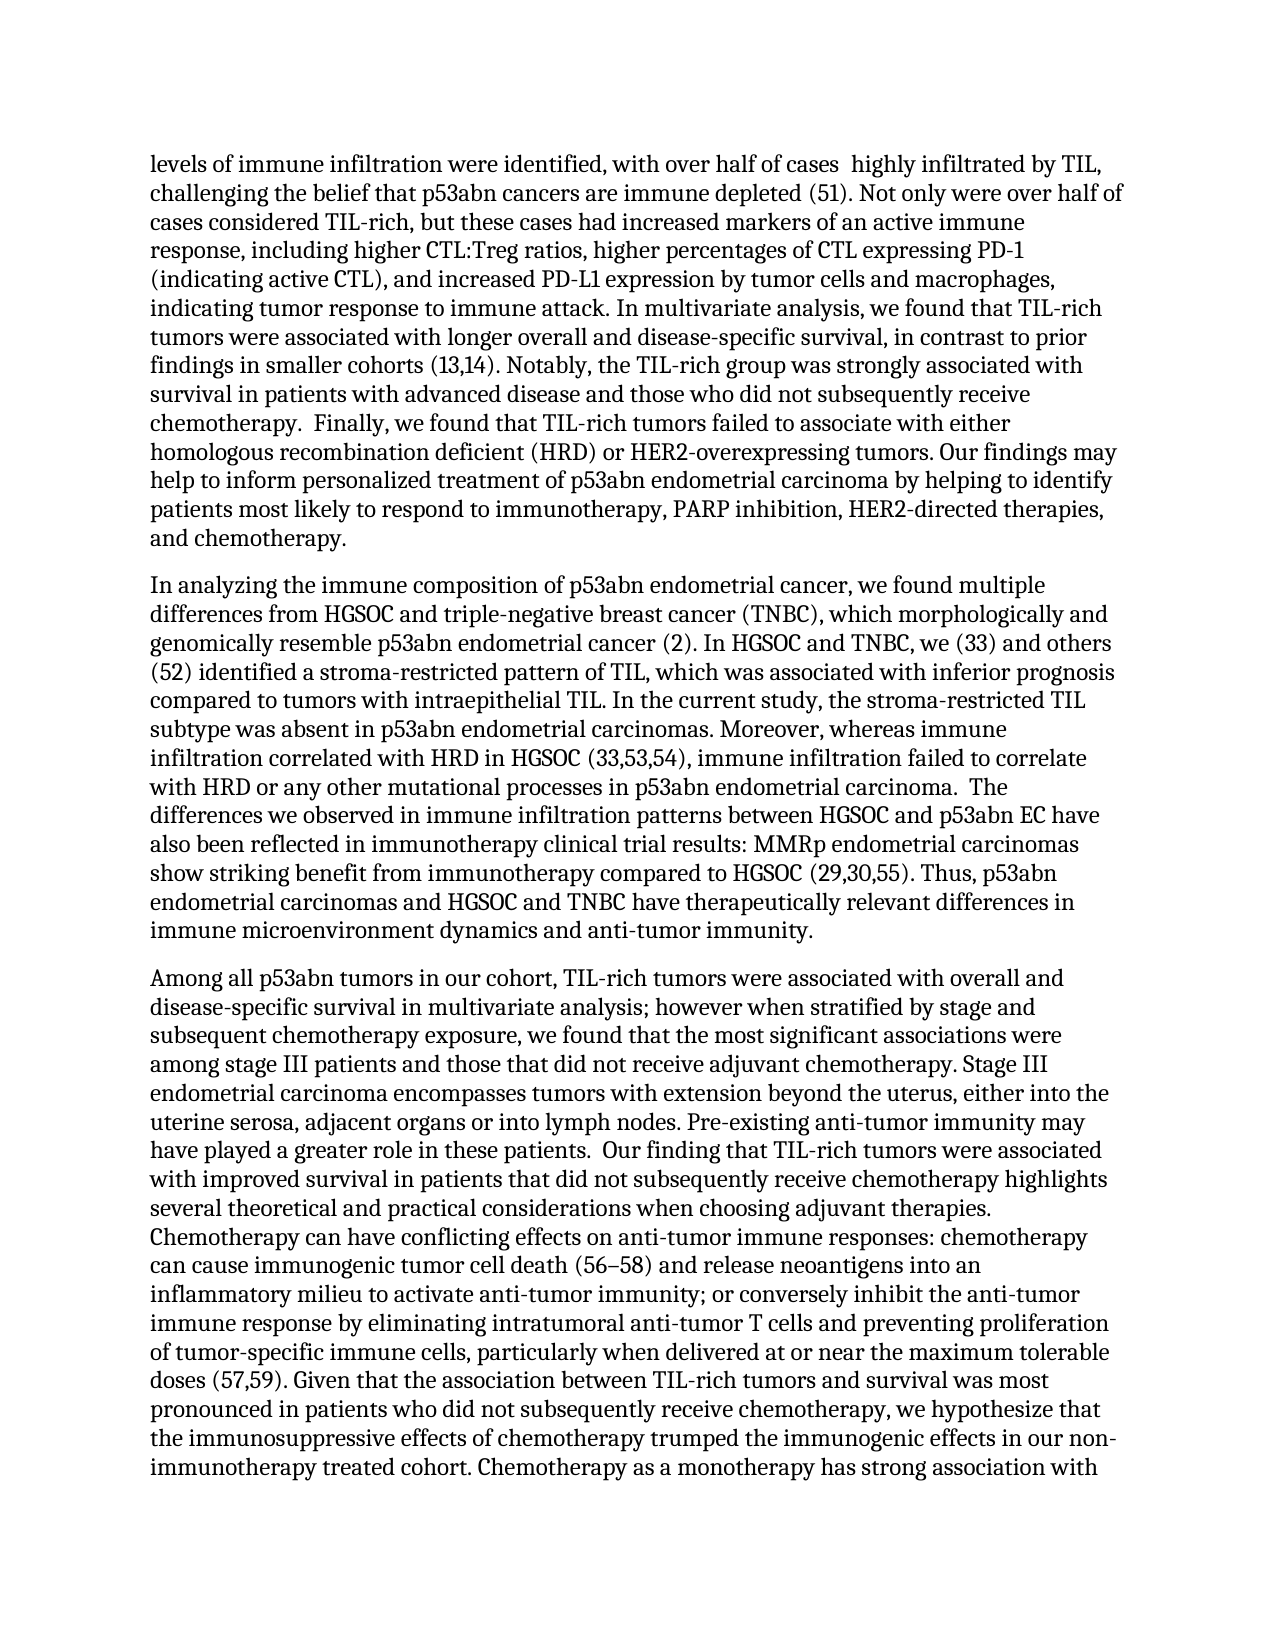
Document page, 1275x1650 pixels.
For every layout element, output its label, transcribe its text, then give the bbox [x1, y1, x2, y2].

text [150, 964, 1125, 1481]
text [150, 150, 1125, 552]
text In analyzing the immune composition of p53abn endometrial cancer, we found multiple differences from HGSOC and triple-negative breast cancer (TNBC), which morphologically and genomically resemble p53abn endometrial cancer (2). In HGSOC and TNBC, we (33) and others (52) identified a stroma-restricted pattern of TIL, which was associated with inferior prognosis compared to tumors with intraepithelial TIL. In the current study, the stroma-restricted TIL subtype was absent in p53abn endometrial carcinomas. Moreover, whereas immune infiltration correlated with HRD in HGSOC (33,53,54), immune infiltration failed to correlate with HRD or any other mutational processes in p53abn endometrial carcinoma. The differences we observed in immune infiltration patterns between HGSOC and p53abn EC have also been reflected in immunotherapy clinical trial results: MMRp endometrial carcinomas show striking benefit from immunotherapy compared to HGSOC (29,30,55). Thus, p53abn endometrial carcinomas and HGSOC and TNBC have therapeutically relevant differences in immune microenvironment dynamics and anti-tumor immunity. [150, 571, 1125, 945]
